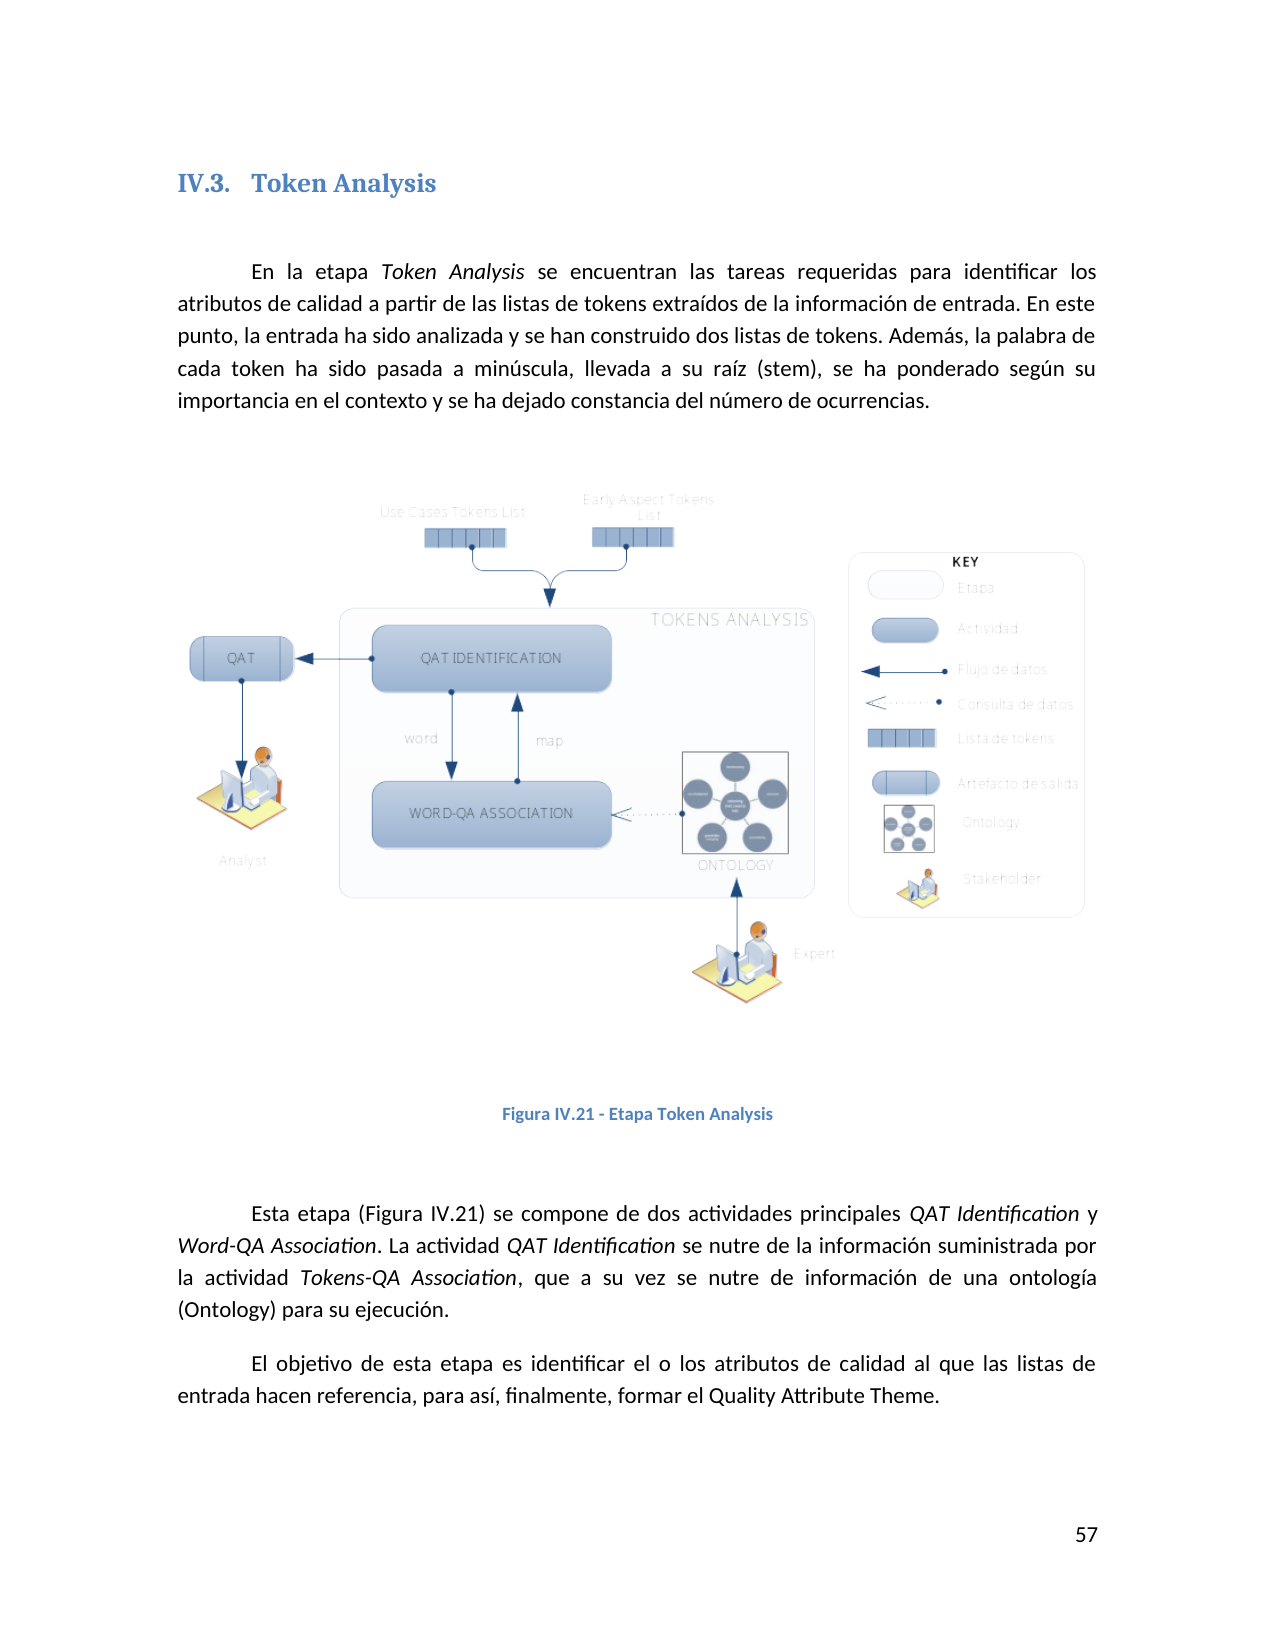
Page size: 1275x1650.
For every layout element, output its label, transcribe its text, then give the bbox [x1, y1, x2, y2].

text El objetivo de esta etapa es identificar el o los atributos de calidad al que las listas de entrada hacen referencia, para así, finalmente, formar el Quality Attribute Theme. [177, 1349, 1098, 1409]
text En la etapa Token Analysis se encuentran las tareas requeridas para identificar los atributos de calidad a partir de las listas de tokens extraídos de la información de entrada. En este punto, la entrada ha sido analizada y se han construido dos listas de tokens. Además, la palabra de cada token ha sido pasada a minúscula, llevada a su raíz (stem), se ha ponderado según su importancia en el contexto y se ha dejado constancia del número de ocurrencias. [177, 257, 1098, 414]
subtitle Token Analysis [177, 168, 1098, 199]
